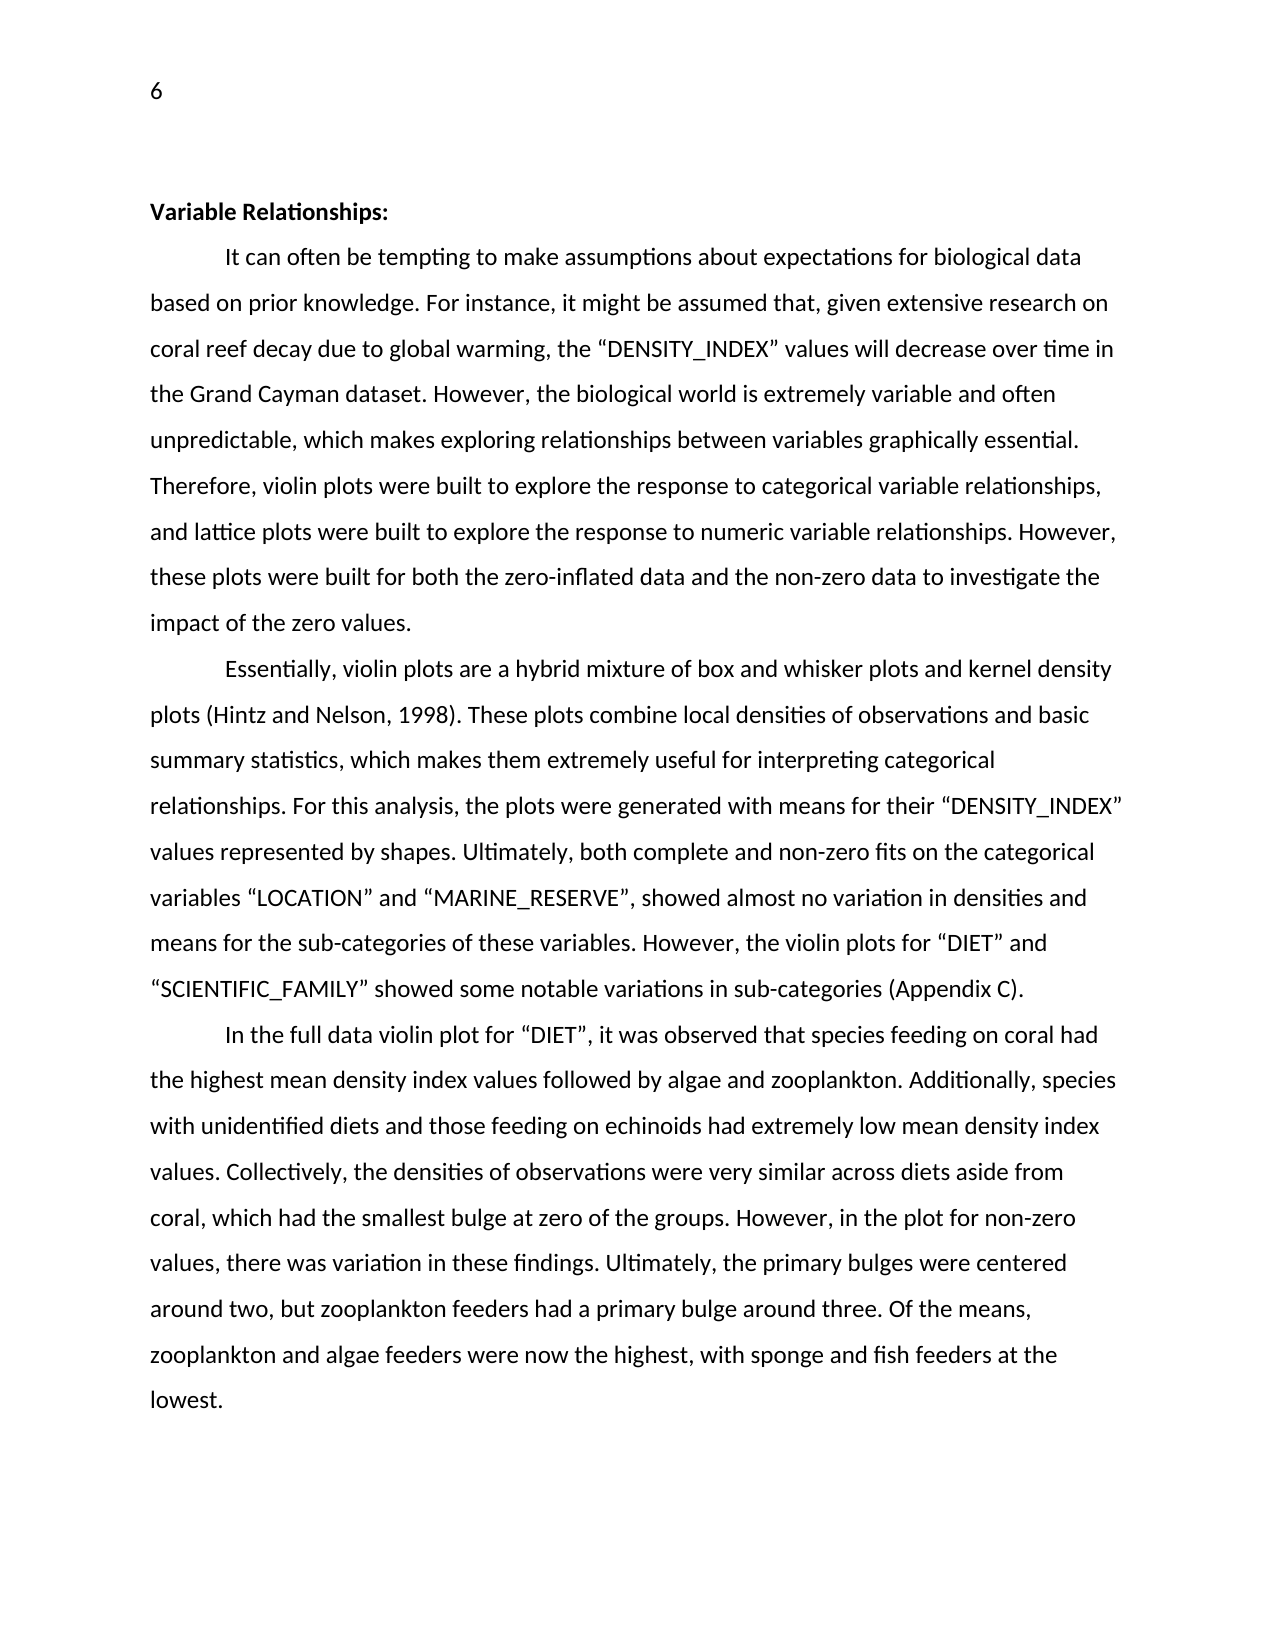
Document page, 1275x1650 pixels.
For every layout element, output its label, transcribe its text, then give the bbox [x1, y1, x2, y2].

text In the full data violin plot for “DIET”, it was observed that species feeding on coral had the highest mean density index values followed by algae and zooplankton. Additionally, species with unidentified diets and those feeding on echinoids had extremely low mean density index values. Collectively, the densities of observations were very similar across diets aside from coral, which had the smallest bulge at zero of the groups. However, in the plot for non-zero values, there was variation in these findings. Ultimately, the primary bulges were centered around two, but zooplankton feeders had a primary bulge around three. Of the means, zooplankton and algae feeders were now the highest, with sponge and fish feeders at the lowest. [150, 1019, 1125, 1415]
text Essentially, violin plots are a hybrid mixture of box and whisker plots and kernel density plots (Hintz and Nelson, 1998). These plots combine local densities of observations and basic summary statistics, which makes them extremely useful for interpreting categorical relationships. For this analysis, the plots were generated with means for their “DENSITY_INDEX” values represented by shapes. Ultimately, both complete and non-zero fits on the categorical variables “LOCATION” and “MARINE_RESERVE”, showed almost no variation in densities and means for the sub-categories of these variables. However, the violin plots for “DIET” and “SCIENTIFIC_FAMILY” showed some notable variations in sub-categories (Appendix C). [150, 653, 1125, 1004]
text Variable Relationships: [150, 196, 1125, 226]
text It can often be tempting to make assumptions about expectations for biological data based on prior knowledge. For instance, it might be assumed that, given extensive research on coral reef decay due to global warming, the “DENSITY_INDEX” values will decrease over time in the Grand Cayman dataset. However, the biological world is extremely variable and often unpredictable, which makes exploring relationships between variables graphically essential. Therefore, violin plots were built to explore the response to categorical variable relationships, and lattice plots were built to explore the response to numeric variable relationships. However, these plots were built for both the zero-inflated data and the non-zero data to investigate the impact of the zero values. [150, 241, 1125, 638]
